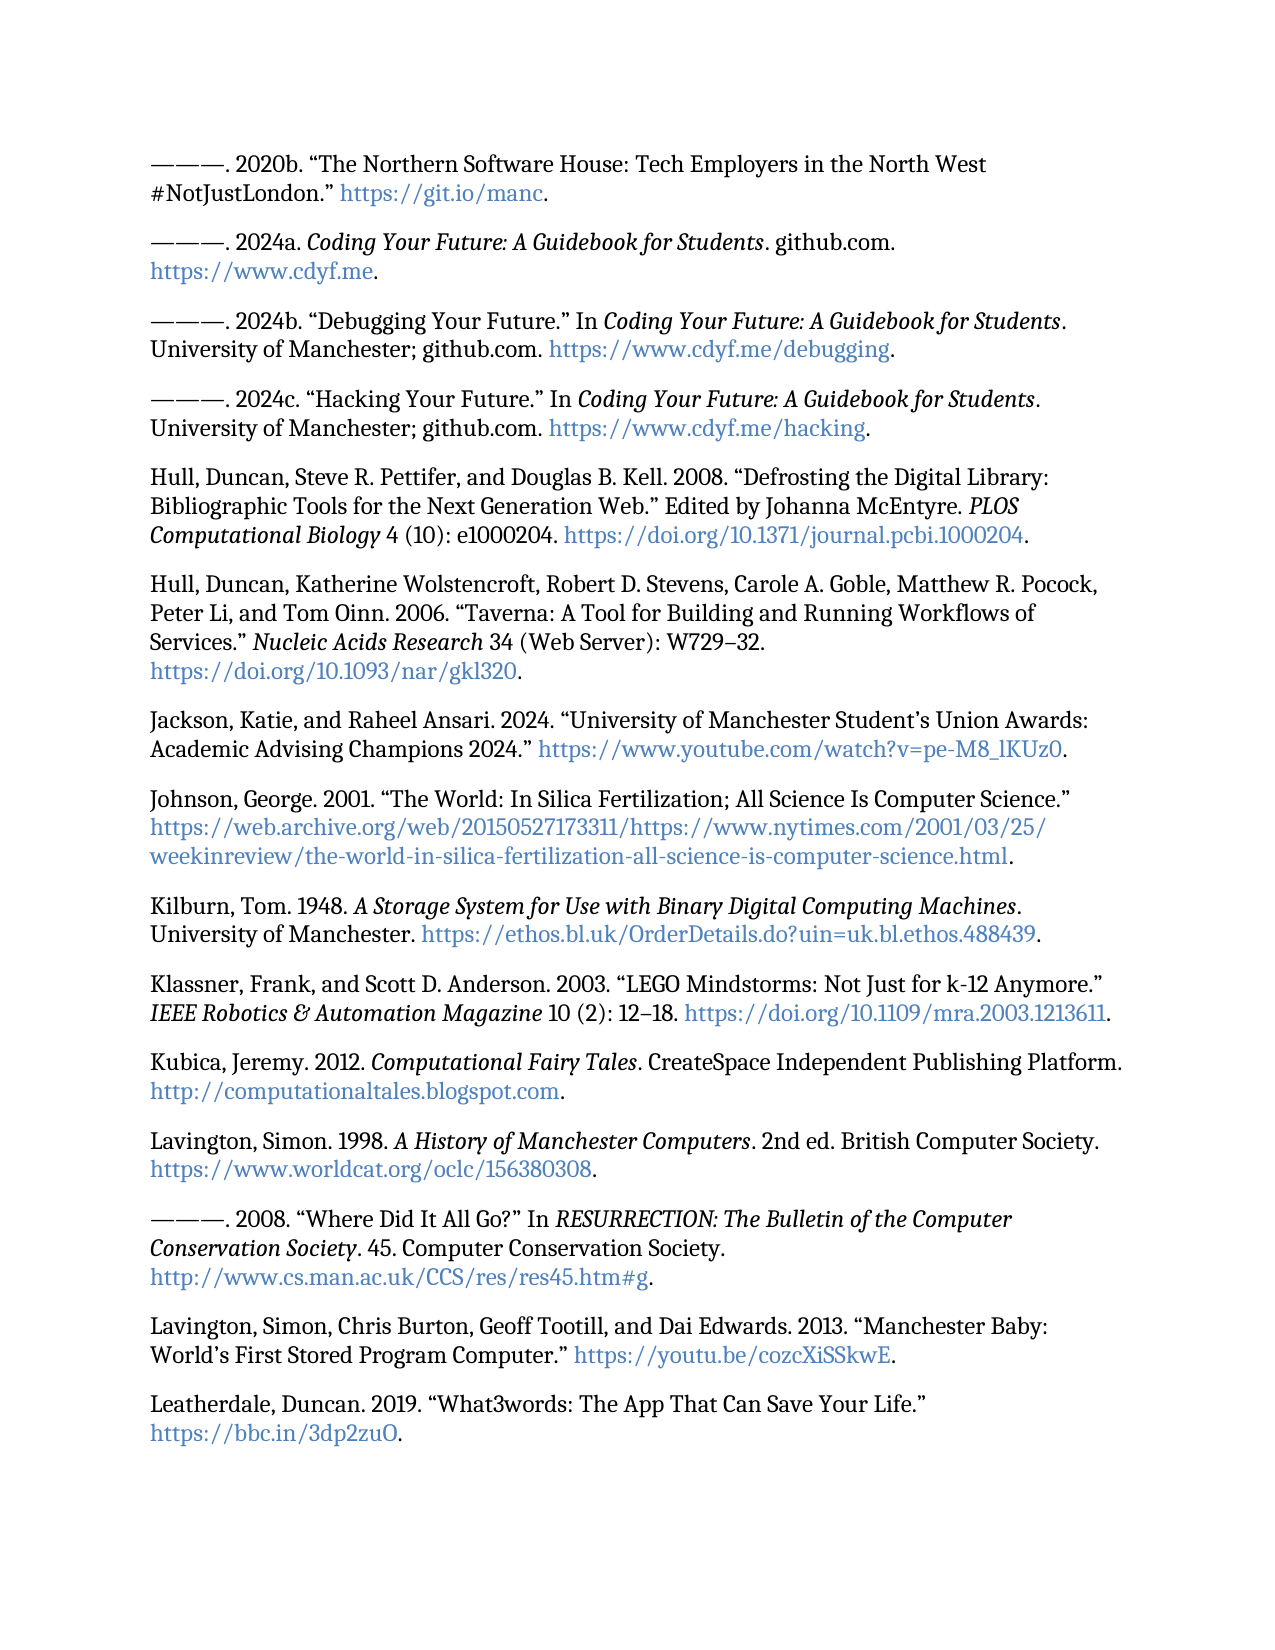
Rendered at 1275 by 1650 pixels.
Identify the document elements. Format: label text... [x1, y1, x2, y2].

text Hull, Duncan, Katherine Wolstencroft, Robert D. Stevens, Carole A. Goble, Matthew R. Pocock, Peter Li, and Tom Oinn. 2006. “Taverna: A Tool for Building and Running Workflows of Services.” Nucleic Acids Research 34 (Web Server): W729–32. https://doi.org/10.1093/nar/gkl320. [150, 570, 1125, 685]
text Johnson, George. 2001. “The World: In Silica Fertilization; All Science Is Computer Science.” https://web.archive.org/web/20150527173311/https://www.nytimes.com/2001/03/25/weekinreview/the-world-in-silica-fertilization-all-science-is-computer-science.html. [150, 784, 1125, 871]
text Lavington, Simon, Chris Burton, Geoff Tootill, and Dai Edwards. 2013. “Manchester Baby: World’s First Stored Program Computer.” https://youtu.be/cozcXiSSkwE. [150, 1312, 1125, 1369]
text ———. 2024a. Coding Your Future: A Guidebook for Students. github.com. https://www.cdyf.me. [150, 228, 1125, 286]
text ———. 2024c. “Hacking Your Future.” In Coding Your Future: A Guidebook for Students. University of Manchester; github.com. https://www.cdyf.me/hacking. [150, 385, 1125, 442]
text Jackson, Katie, and Raheel Ansari. 2024. “University of Manchester Student’s Union Awards: Academic Advising Champions 2024.” https://www.youtube.com/watch?v=pe-M8_lKUz0. [150, 706, 1125, 764]
text Hull, Duncan, Steve R. Pettifer, and Douglas B. Kell. 2008. “Defrosting the Digital Library: Bibliographic Tools for the Next Generation Web.” Edited by Johanna McEntyre. PLOS Computational Biology 4 (10): e1000204. https://doi.org/10.1371/journal.pcbi.1000204. [150, 463, 1125, 549]
text Kubica, Jeremy. 2012. Computational Fairy Tales. CreateSpace Independent Publishing Platform. http://computationaltales.blogspot.com. [150, 1048, 1125, 1106]
text ———. 2024b. “Debugging Your Future.” In Coding Your Future: A Guidebook for Students. University of Manchester; github.com. https://www.cdyf.me/debugging. [150, 307, 1125, 364]
text Leatherdale, Duncan. 2019. “What3words: The App That Can Save Your Life.” https://bbc.in/3dp2zuO. [150, 1390, 1125, 1448]
text Lavington, Simon. 1998. A History of Manchester Computers. 2nd ed. British Computer Society. https://www.worldcat.org/oclc/156380308. [150, 1127, 1125, 1184]
text ———. 2008. “Where Did It All Go?” In RESURRECTION: The Bulletin of the Computer Conservation Society. 45. Computer Conservation Society. http://www.cs.man.ac.uk/CCS/res/res45.htm#g. [150, 1205, 1125, 1291]
text ———. 2020b. “The Northern Software House: Tech Employers in the North West #NotJustLondon.” https://git.io/manc. [150, 150, 1125, 207]
text Klassner, Frank, and Scott D. Anderson. 2003. “LEGO Mindstorms: Not Just for k-12 Anymore.” IEEE Robotics & Automation Magazine 10 (2): 12–18. https://doi.org/10.1109/mra.2003.1213611. [150, 970, 1125, 1027]
text Kilburn, Tom. 1948. A Storage System for Use with Binary Digital Computing Machines. University of Manchester. https://ethos.bl.uk/OrderDetails.do?uin=uk.bl.ethos.488439. [150, 892, 1125, 949]
